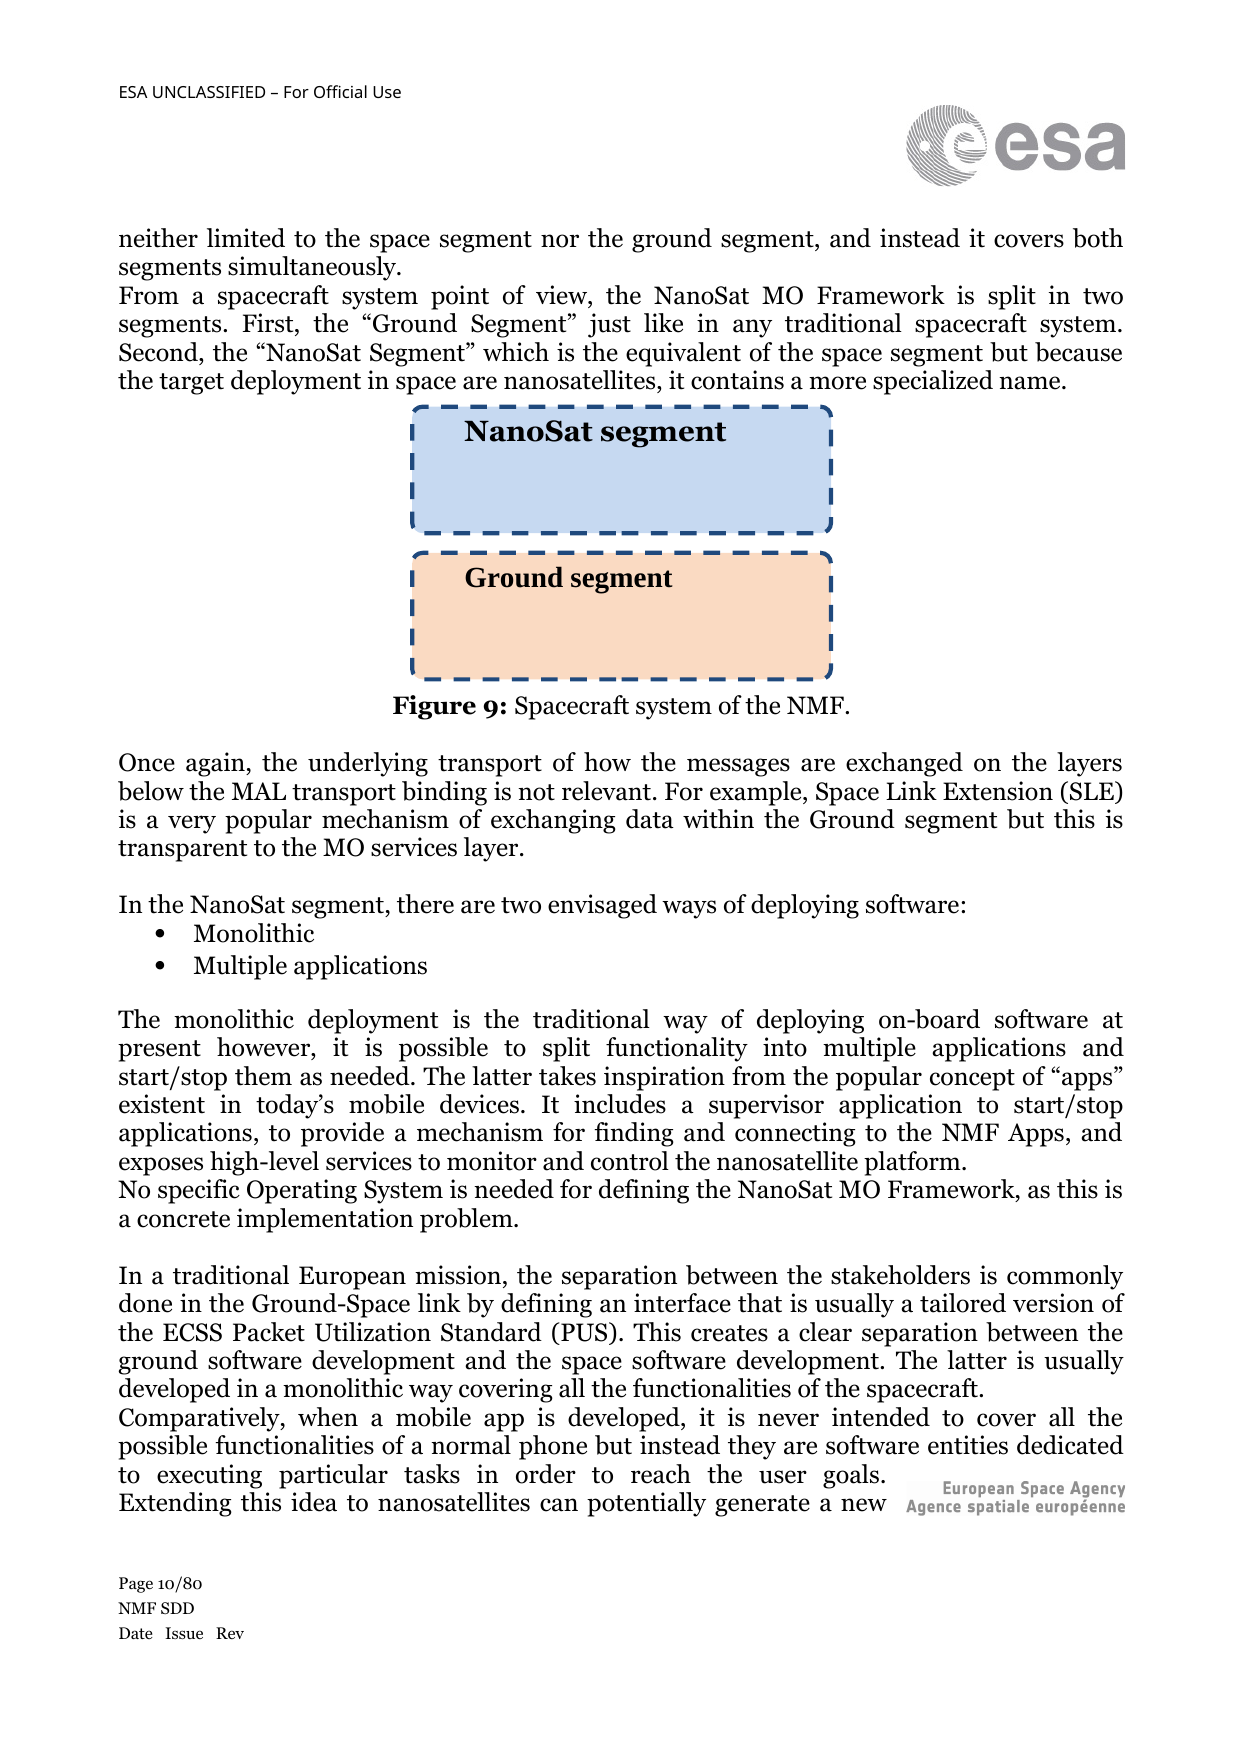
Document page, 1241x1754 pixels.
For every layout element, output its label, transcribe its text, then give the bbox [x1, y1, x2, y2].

text From a spacecraft system point of view, the NanoSat MO Framework is split in two segments. First, the “Ground Segment” just like in any traditional spacecraft system. Second, the “NanoSat Segment” which is the equivalent of the space segment but because the target deployment in space are nanosatellites, it contains a more specialized name. [118, 281, 1125, 395]
text In a traditional European mission, the separation between the stakeholders is commonly done in the Ground-Space link by defining an interface that is usually a tailored version of the ECSS Packet Utilization Standard (PUS). This creates a clear separation between the ground software development and the space software development. The latter is usually developed in a monolithic way covering all the functionalities of the spacecraft. [118, 1261, 1125, 1403]
text No specific Operating System is needed for defining the NanoSat MO Framework, as this is a concrete implementation problem. [118, 1176, 1125, 1233]
text The monolithic deployment is the traditional way of deploying on-board software at present however, it is possible to split functionality into multiple applications and start/stop them as needed. The latter takes inspiration from the popular concept of “apps” existent in today’s mobile devices. It includes a supervisor application to start/stop applications, to provide a mechanism for finding and connecting to the NMF Apps, and exposes high-level services to monitor and control the nanosatellite platform. [118, 1005, 1125, 1176]
text Figure 9: Spacecraft system of the NMF. [118, 692, 1125, 720]
text Once again, the underlying transport of how the messages are exchanged on the layers below the MAL transport binding is not relevant. For example, Space Link Extension (SLE) is a very popular mechanism of exchanging data within the Ground segment but this is transparent to the MO services layer. [118, 748, 1125, 862]
picture [906, 105, 1125, 187]
text In the NanoSat segment, there are two envisaged ways of deploying software: [118, 891, 1125, 919]
list Monolithic [156, 919, 1125, 948]
list Multiple applications [156, 952, 1125, 980]
